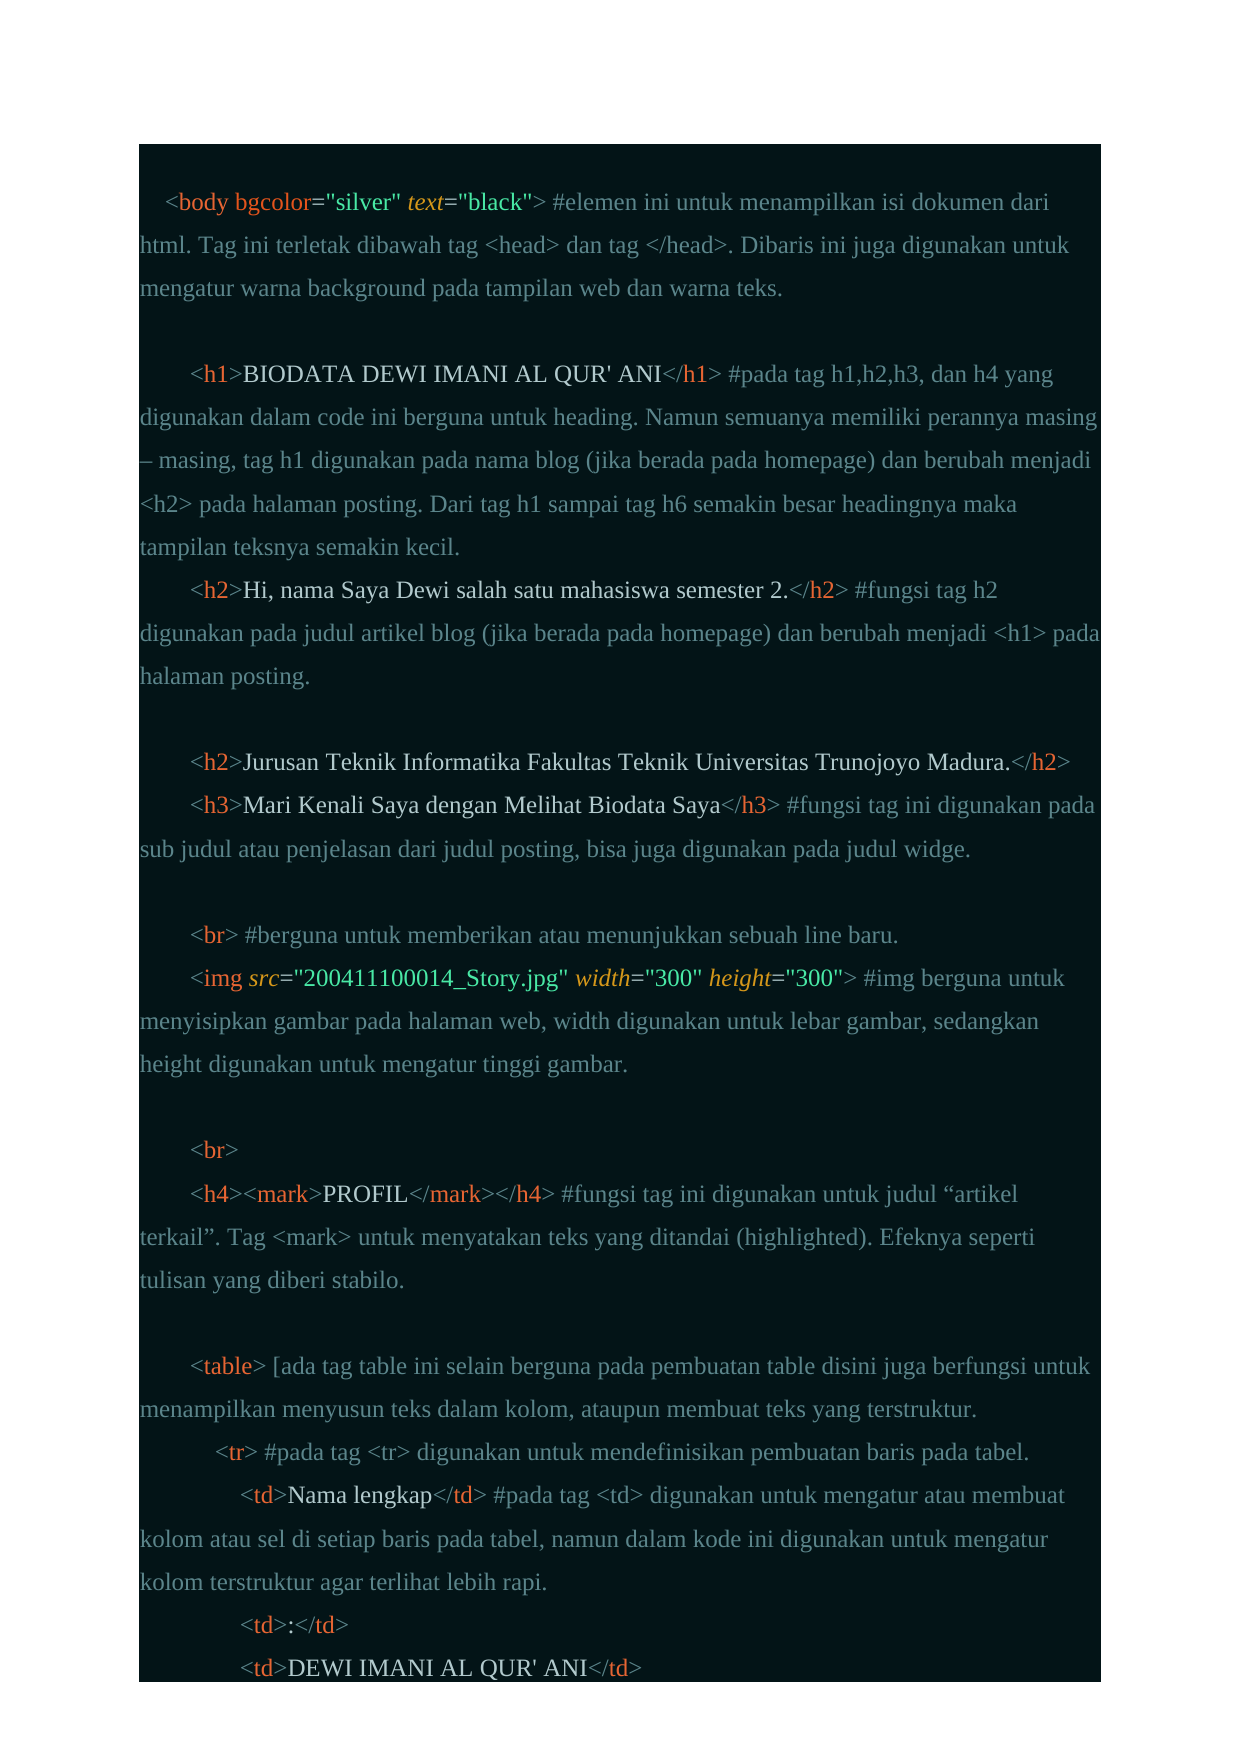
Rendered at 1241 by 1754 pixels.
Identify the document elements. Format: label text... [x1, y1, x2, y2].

text <td>:</td> [139, 1610, 1101, 1639]
text <table> [ada tag table ini selain berguna pada pembuatan table disini juga berfungsi untuk menampilkan menyusun teks dalam kolom, ataupun membuat teks yang terstruktur. [139, 1351, 1101, 1423]
text <body bgcolor="silver" text="black"> #elemen ini untuk menampilkan isi dokumen dari html. Tag ini terletak dibawah tag <head> dan tag </head>. Dibaris ini juga digunakan untuk mengatur warna background pada tampilan web dan warna teks. [139, 187, 1101, 302]
text <h3>Mari Kenali Saya dengan Melihat Biodata Saya</h3> #fungsi tag ini digunakan pada sub judul atau penjelasan dari judul posting, bisa juga digunakan pada judul widge. [139, 791, 1101, 862]
text <td>DEWI IMANI AL QUR' ANI</td> [139, 1653, 1101, 1682]
text <br> [139, 1136, 1101, 1164]
text <h1>BIODATA DEWI IMANI AL QUR' ANI</h1> #pada tag h1,h2,h3, dan h4 yang digunakan dalam code ini berguna untuk heading. Namun semuanya memiliki perannya masing – masing, tag h1 digunakan pada nama blog (jika berada pada homepage) dan berubah menjadi <h2> pada halaman posting. Dari tag h1 sampai tag h6 semakin besar headingnya maka tampilan teksnya semakin kecil. [139, 359, 1101, 561]
text <h2>Jurusan Teknik Informatika Fakultas Teknik Universitas Trunojoyo Madura.</h2> [139, 747, 1101, 776]
text <h2>Hi, nama Saya Dewi salah satu mahasiswa semester 2.</h2> #fungsi tag h2 digunakan pada judul artikel blog (jika berada pada homepage) dan berubah menjadi <h1> pada halaman posting. [139, 575, 1101, 690]
text <h4><mark>PROFIL</mark></h4> #fungsi tag ini digunakan untuk judul “artikel terkail”. Tag <mark> untuk menyatakan teks yang ditandai (highlighted). Efeknya seperti tulisan yang diberi stabilo. [139, 1179, 1101, 1294]
text <img src="200411100014_Story.jpg" width="300" height="300"> #img berguna untuk menyisipkan gambar pada halaman web, width digunakan untuk lebar gambar, sedangkan height digunakan untuk mengatur tinggi gambar. [139, 963, 1101, 1078]
text <tr> #pada tag <tr> digunakan untuk mendefinisikan pembuatan baris pada tabel. [139, 1437, 1101, 1466]
text <br> #berguna untuk memberikan atau menunjukkan sebuah line baru. [139, 920, 1101, 949]
text <td>Nama lengkap</td> #pada tag <td> digunakan untuk mengatur atau membuat kolom atau sel di setiap baris pada tabel, namun dalam kode ini digunakan untuk mengatur kolom terstruktur agar terlihat lebih rapi. [139, 1481, 1101, 1596]
